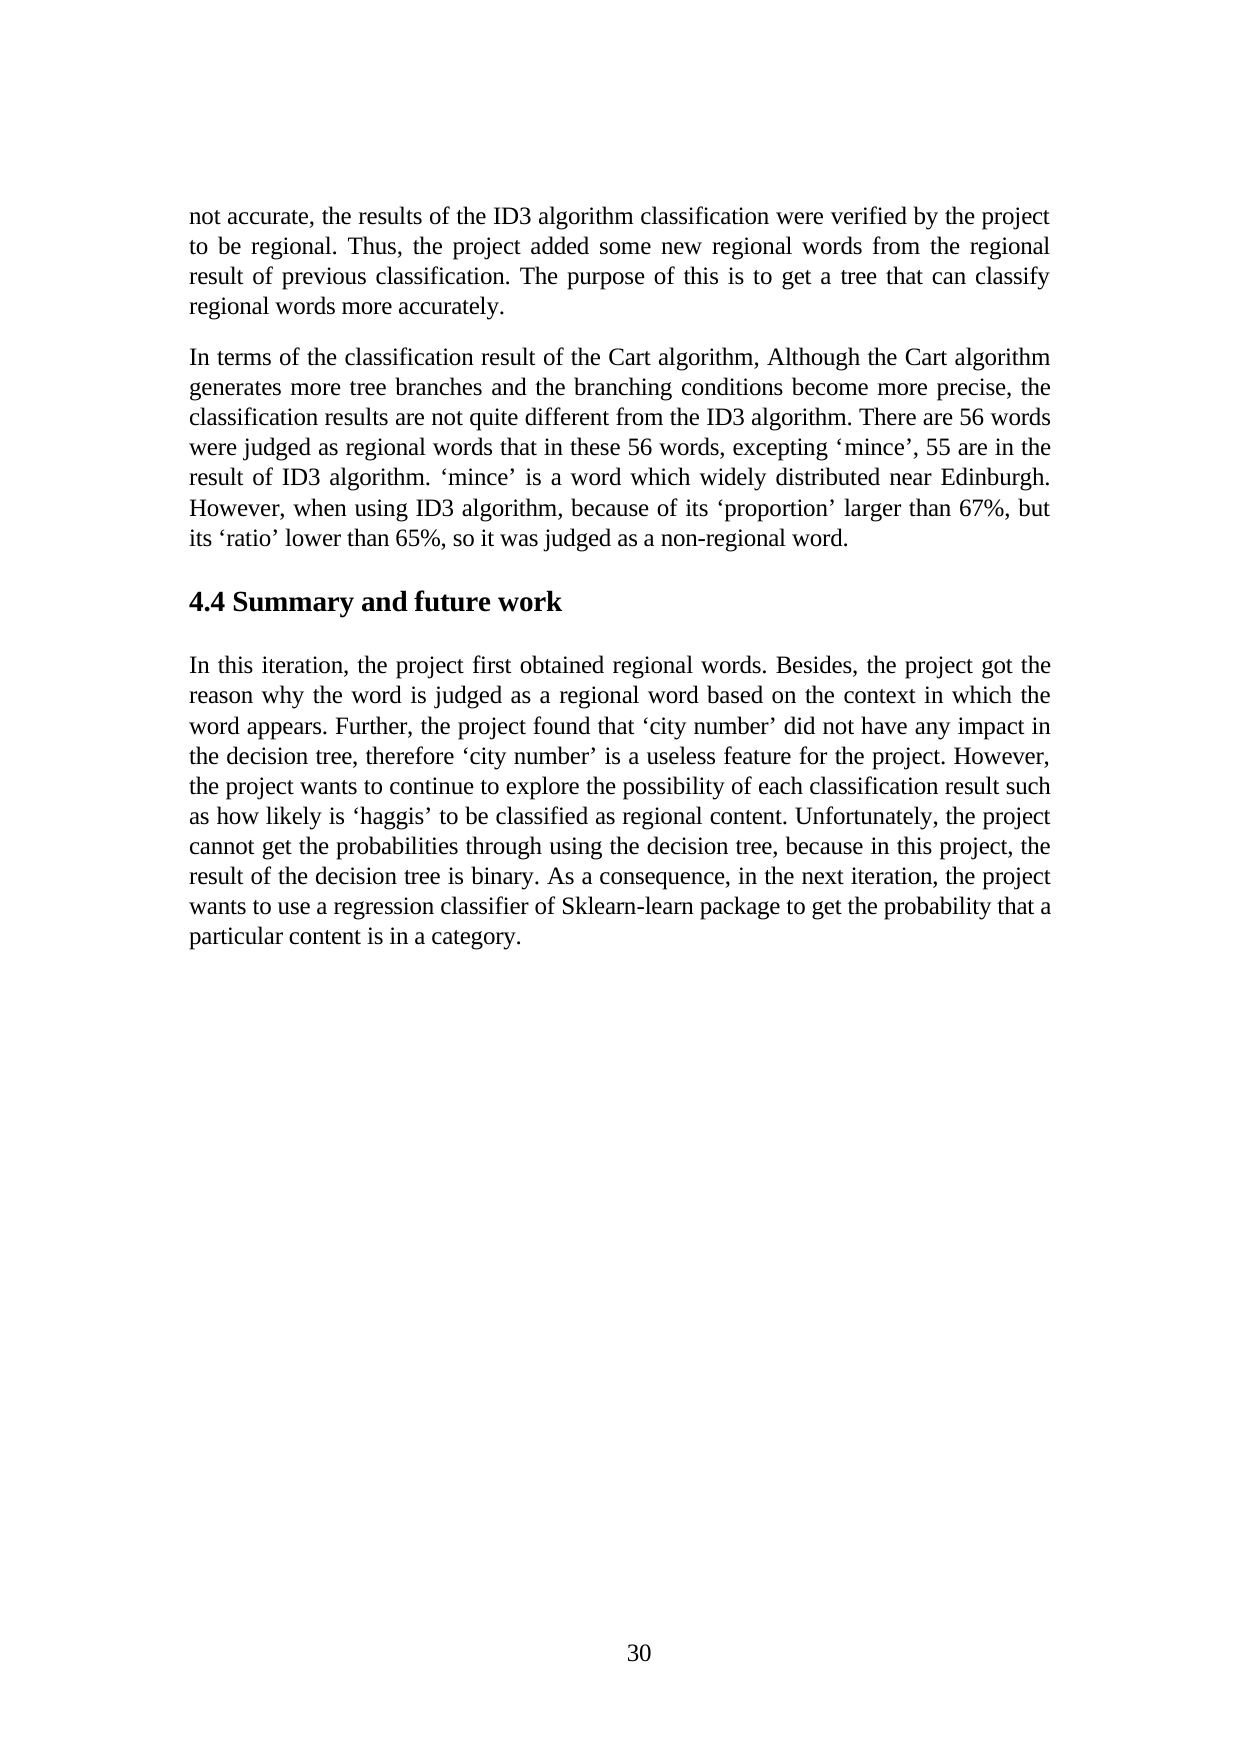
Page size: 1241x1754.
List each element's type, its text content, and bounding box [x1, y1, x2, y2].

text In this iteration, the project first obtained regional words. Besides, the project got the reason why the word is judged as a regional word based on the context in which the word appears. Further, the project found that ‘city number’ did not have any impact in the decision tree, therefore ‘city number’ is a useless feature for the project. However, the project wants to continue to explore the possibility of each classification result such as how likely is ‘haggis’ to be classified as regional content. Unfortunately, the project cannot get the probabilities through using the decision tree, because in this project, the result of the decision tree is binary. As a consequence, in the next iteration, the project wants to use a regression classifier of Sklearn-learn package to get the probability that a particular content is in a category. [189, 651, 1051, 950]
subtitle Summary and future work [189, 584, 1051, 618]
text In terms of the classification result of the Cart algorithm, Although the Cart algorithm generates more tree branches and the branching conditions become more precise, the classification results are not quite different from the ID3 algorithm. There are 56 words were judged as regional words that in these 56 words, excepting ‘mince’, 55 are in the result of ID3 algorithm. ‘mince’ is a word which widely distributed near Edinburgh. However, when using ID3 algorithm, because of its ‘proportion’ larger than 67%, but its ‘ratio’ lower than 65%, so it was judged as a non-regional word. [189, 342, 1051, 551]
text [189, 201, 1051, 320]
